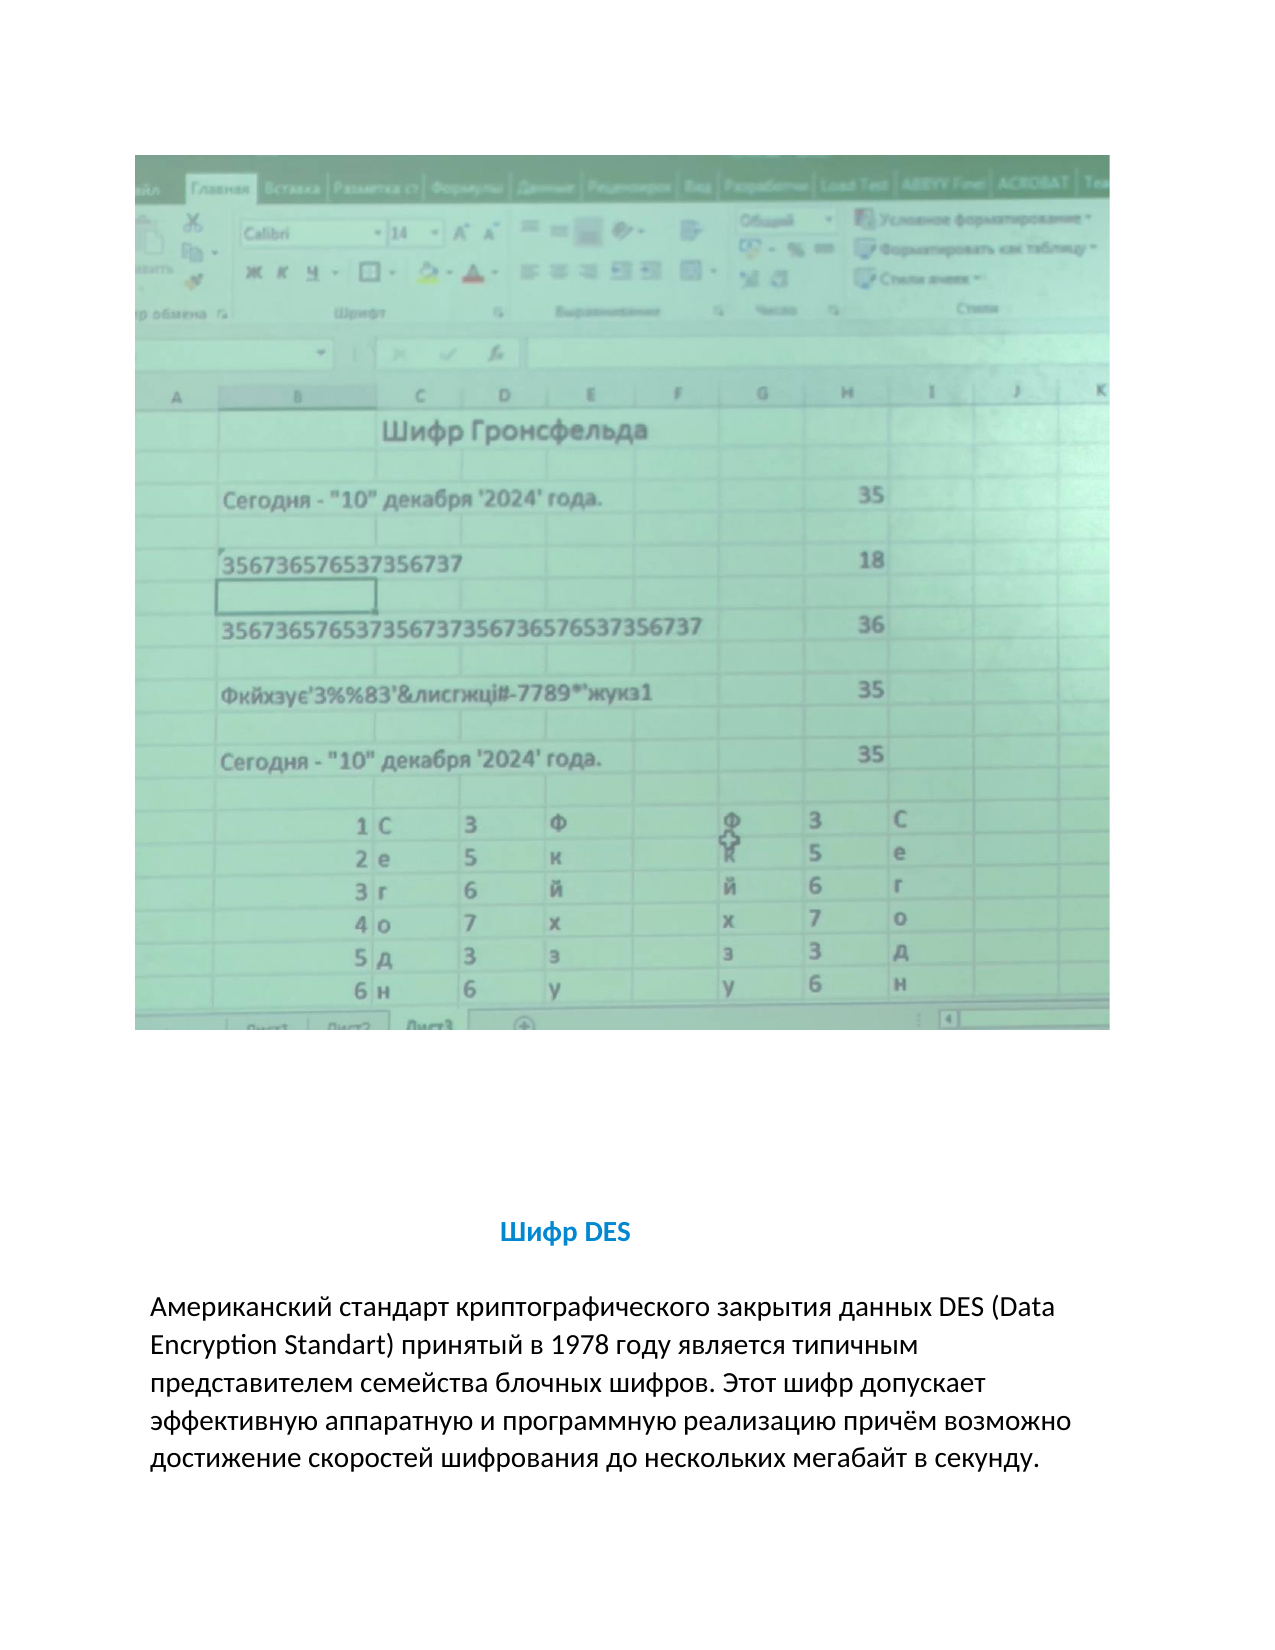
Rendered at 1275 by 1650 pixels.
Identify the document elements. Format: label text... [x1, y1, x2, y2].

text Шифр DES [150, 1213, 1125, 1249]
picture [135, 155, 1110, 1030]
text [150, 1288, 1125, 1475]
